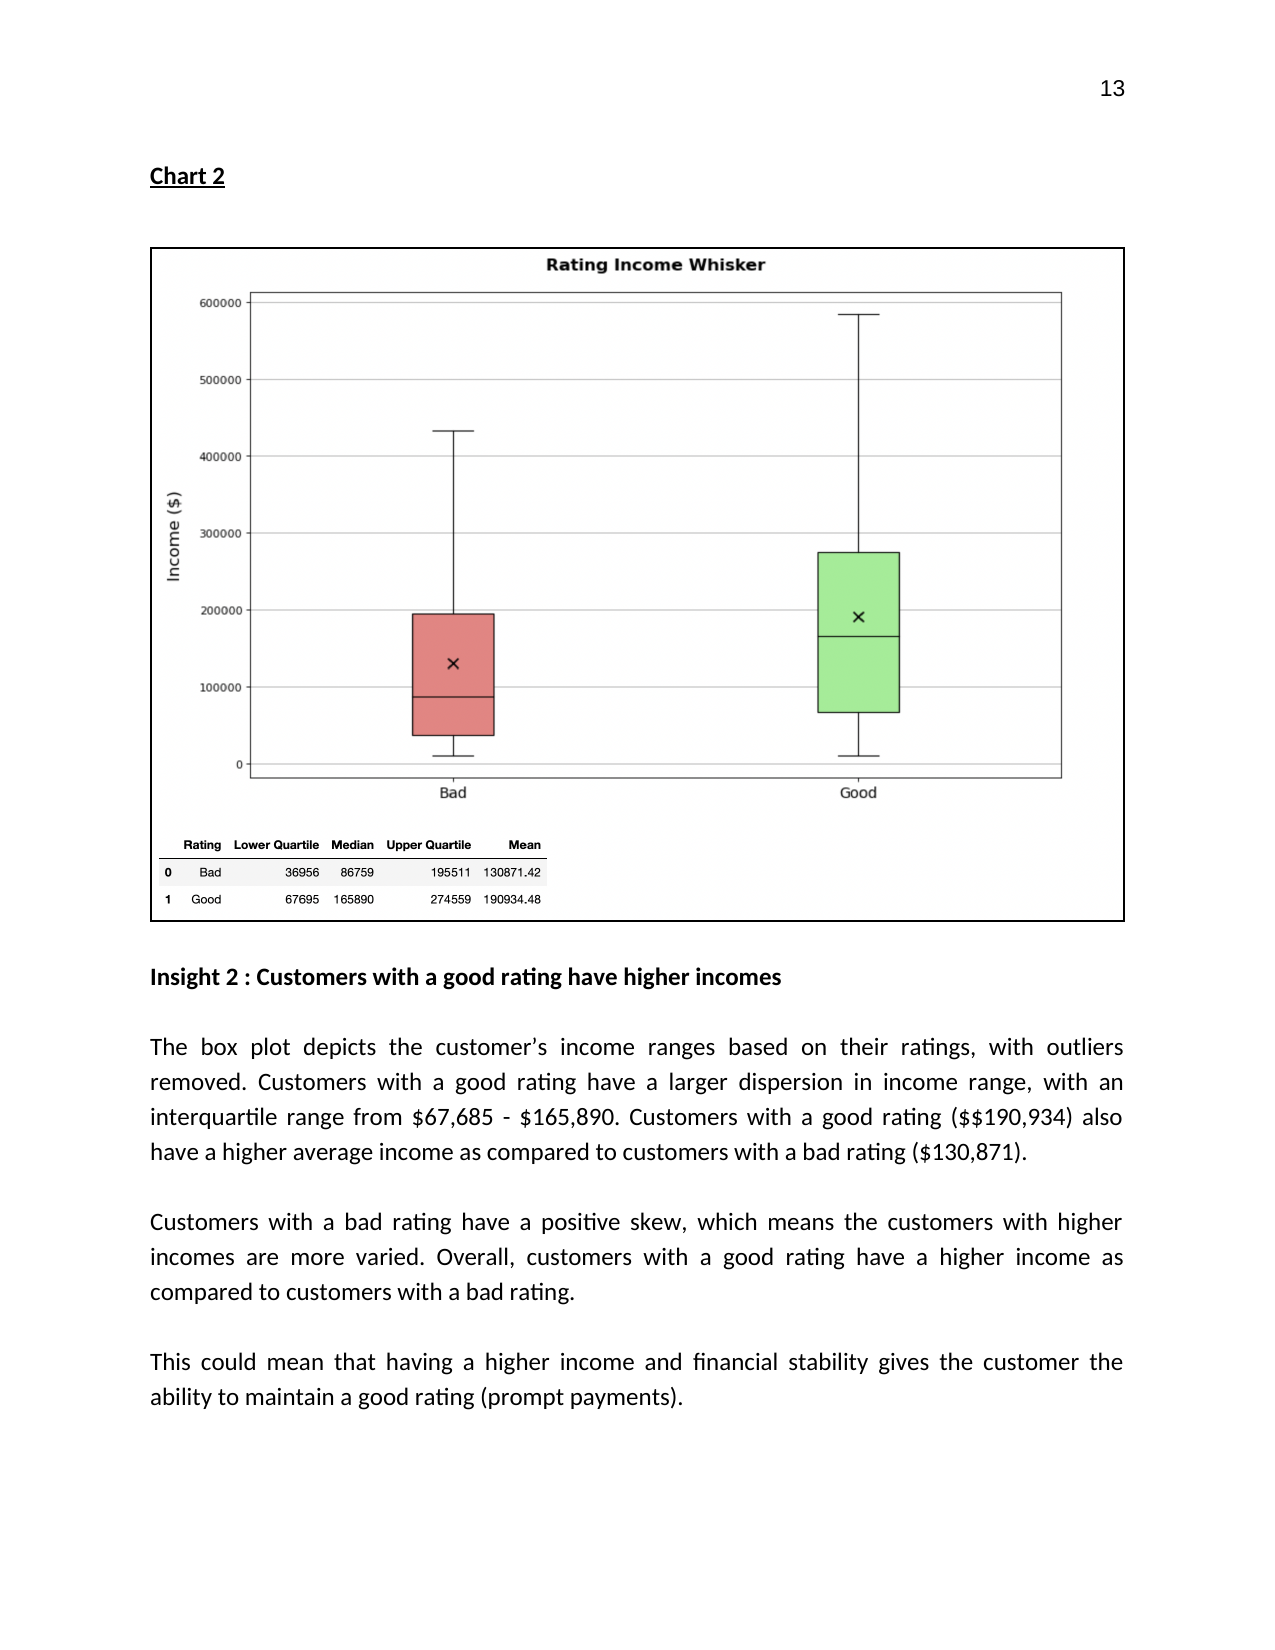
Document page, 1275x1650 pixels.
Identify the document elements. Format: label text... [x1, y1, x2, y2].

text Customers with a bad rating have a positive skew, which means the customers with higher incomes are more varied. Overall, customers with a good rating have a higher income as compared to customers with a bad rating. [150, 1206, 1125, 1306]
text This could mean that having a higher income and financial stability gives the customer the ability to maintain a good rating (prompt payments). [150, 1346, 1125, 1411]
picture [152, 249, 1123, 920]
text Insight 2 : Customers with a good rating have higher incomes [150, 961, 1125, 991]
text The box plot depicts the customer’s income ranges based on their ratings, with outliers removed. Customers with a good rating have a larger dispersion in income range, with an interquartile range from $67,685 - $165,890. Customers with a good rating ($$190,934) also have a higher average income as compared to customers with a bad rating ($130,871). [150, 1031, 1125, 1166]
subtitle Chart 2 [150, 160, 1125, 191]
